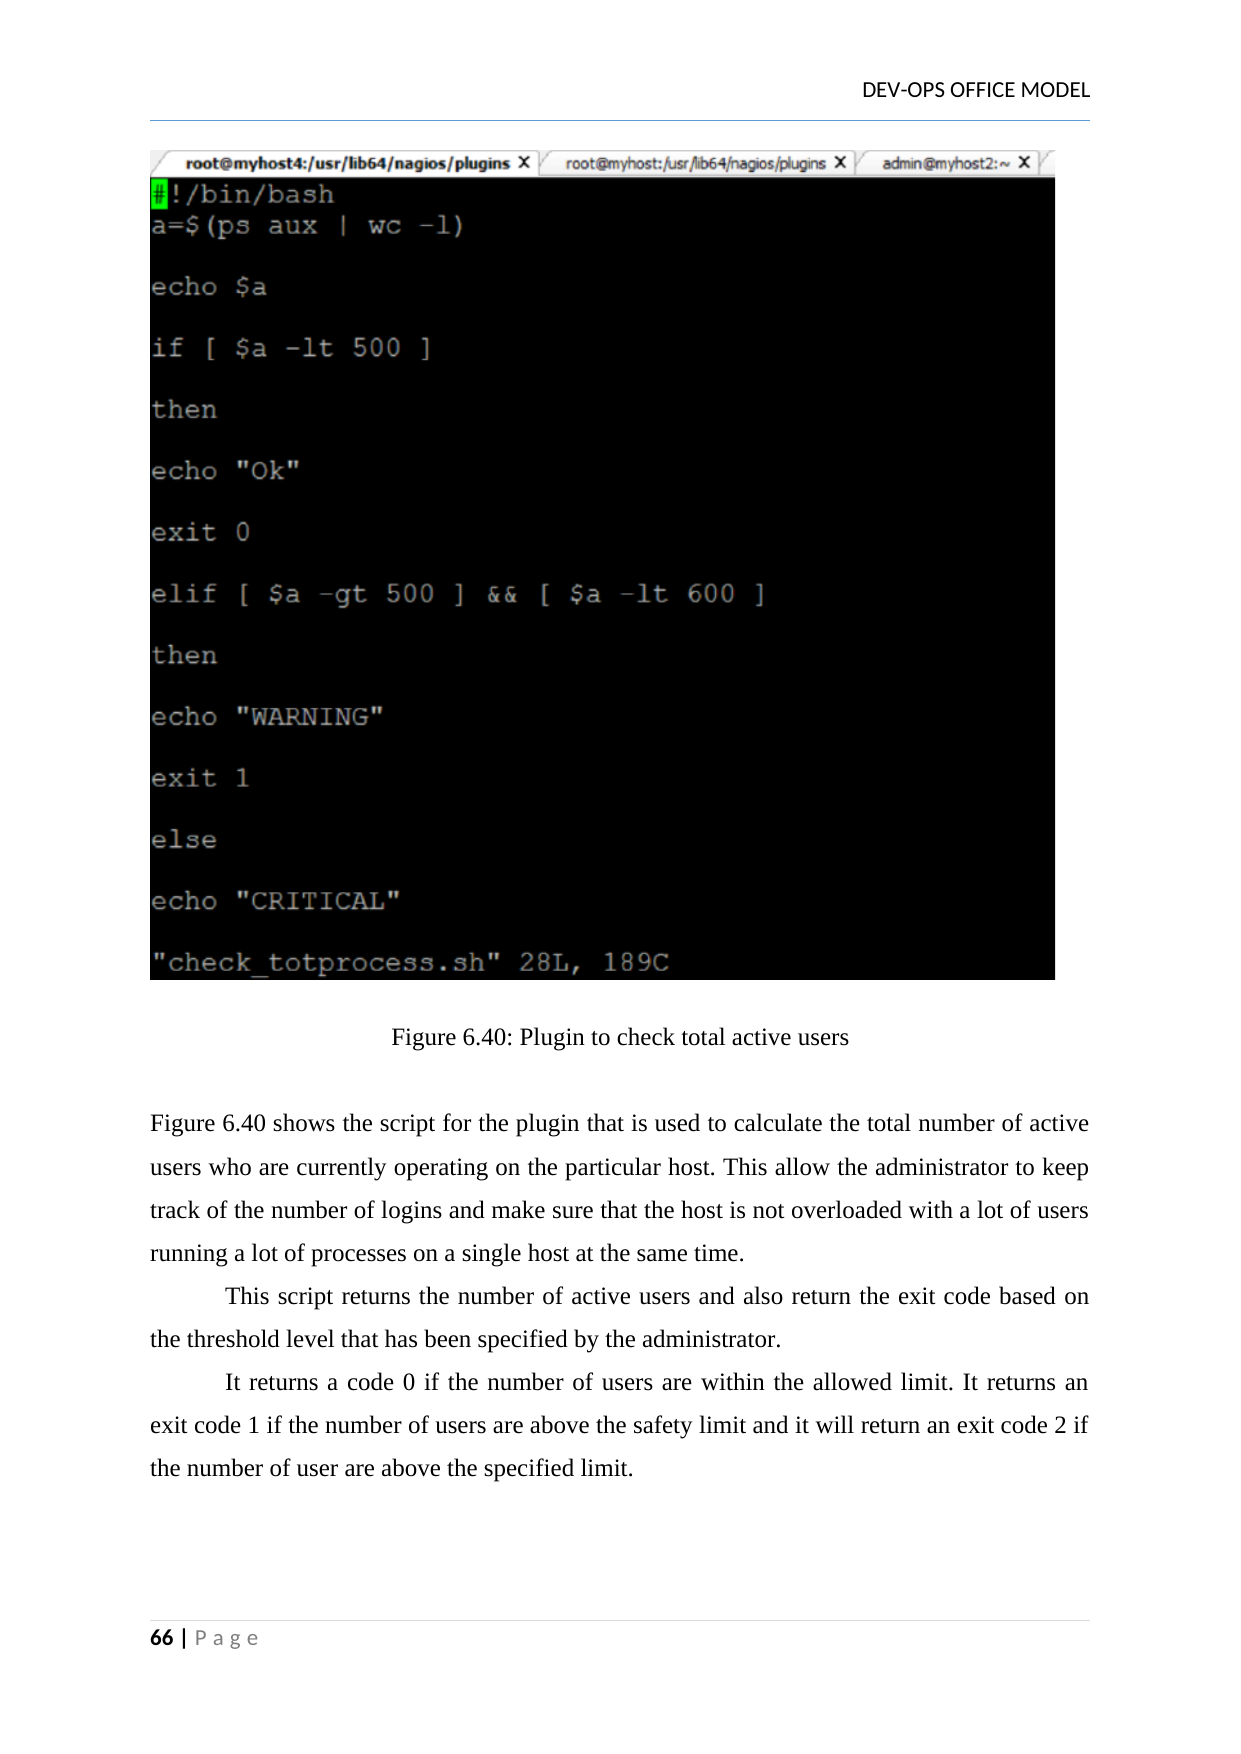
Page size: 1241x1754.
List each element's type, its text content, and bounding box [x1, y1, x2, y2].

picture [150, 150, 1055, 980]
text Figure 6.40: Plugin to check total active users [150, 1022, 1090, 1051]
text This script returns the number of active users and also return the exit code based on the threshold level that has been specified by the administrator. [150, 1281, 1090, 1353]
text It returns a code 0 if the number of users are within the allowed limit. It returns an exit code 1 if the number of users are above the safety limit and it will return an exit code 2 if the number of user are above the specified limit. [150, 1367, 1090, 1482]
text Figure 6.40 shows the script for the plugin that is used to calculate the total number of active users who are currently operating on the particular host. This allow the administrator to keep track of the number of logins and make sure that the host is not overloaded with a lot of users running a lot of processes on a single host at the same time. [150, 1108, 1090, 1267]
